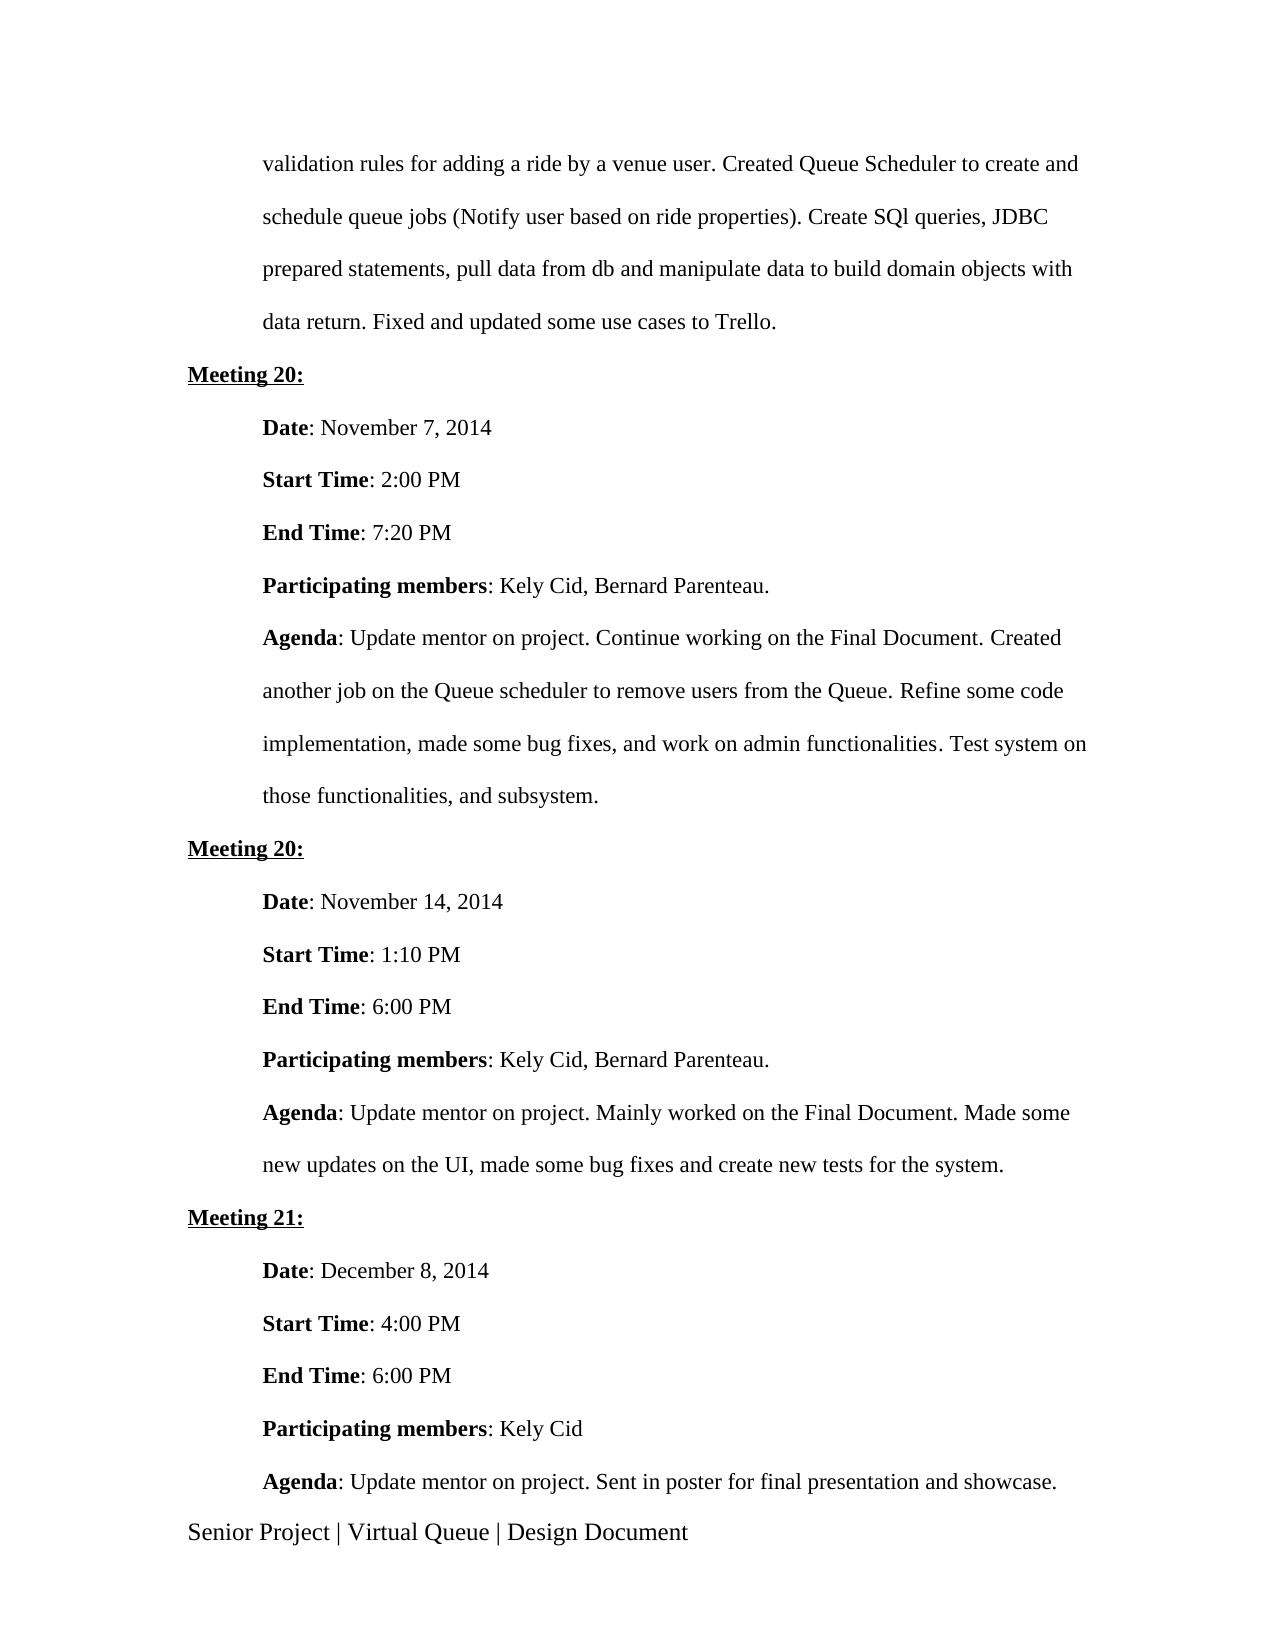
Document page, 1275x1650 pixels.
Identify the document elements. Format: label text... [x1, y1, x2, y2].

text Start Time: 2:00 PM [262, 466, 1087, 493]
text Date: December 8, 2014 [262, 1257, 1087, 1283]
text End Time: 7:20 PM [262, 519, 1087, 545]
text End Time: 6:00 PM [262, 993, 1087, 1020]
text Start Time: 4:00 PM [262, 1309, 1087, 1336]
text Meeting 21: [187, 1204, 1087, 1231]
text Date: November 7, 2014 [262, 413, 1087, 440]
text Agenda: Update mentor on project. Mainly worked on the Final Document. Made some new updates on the UI, made some bug fixes and create new tests for the system. [262, 1099, 1087, 1178]
text Participating members: Kely Cid, Bernard Parenteau. [262, 572, 1087, 598]
text Date: November 14, 2014 [262, 888, 1087, 914]
text Agenda: Update mentor on project. Sent in poster for final presentation and showcase. [262, 1468, 1087, 1494]
text End Time: 6:00 PM [262, 1362, 1087, 1389]
text Participating members: Kely Cid [262, 1415, 1087, 1441]
text Meeting 20: [187, 835, 1087, 862]
text Start Time: 1:10 PM [262, 941, 1087, 967]
text Agenda: Update mentor on project. Continue working on the Final Document. Created another job on the Queue scheduler to remove users from the Queue. Refine some code implementation, made some bug fixes, and work on admin functionalities. Test system on those functionalities, and subsystem. [262, 624, 1087, 809]
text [262, 150, 1087, 334]
text Participating members: Kely Cid, Bernard Parenteau. [262, 1046, 1087, 1072]
text Meeting 20: [187, 361, 1087, 387]
